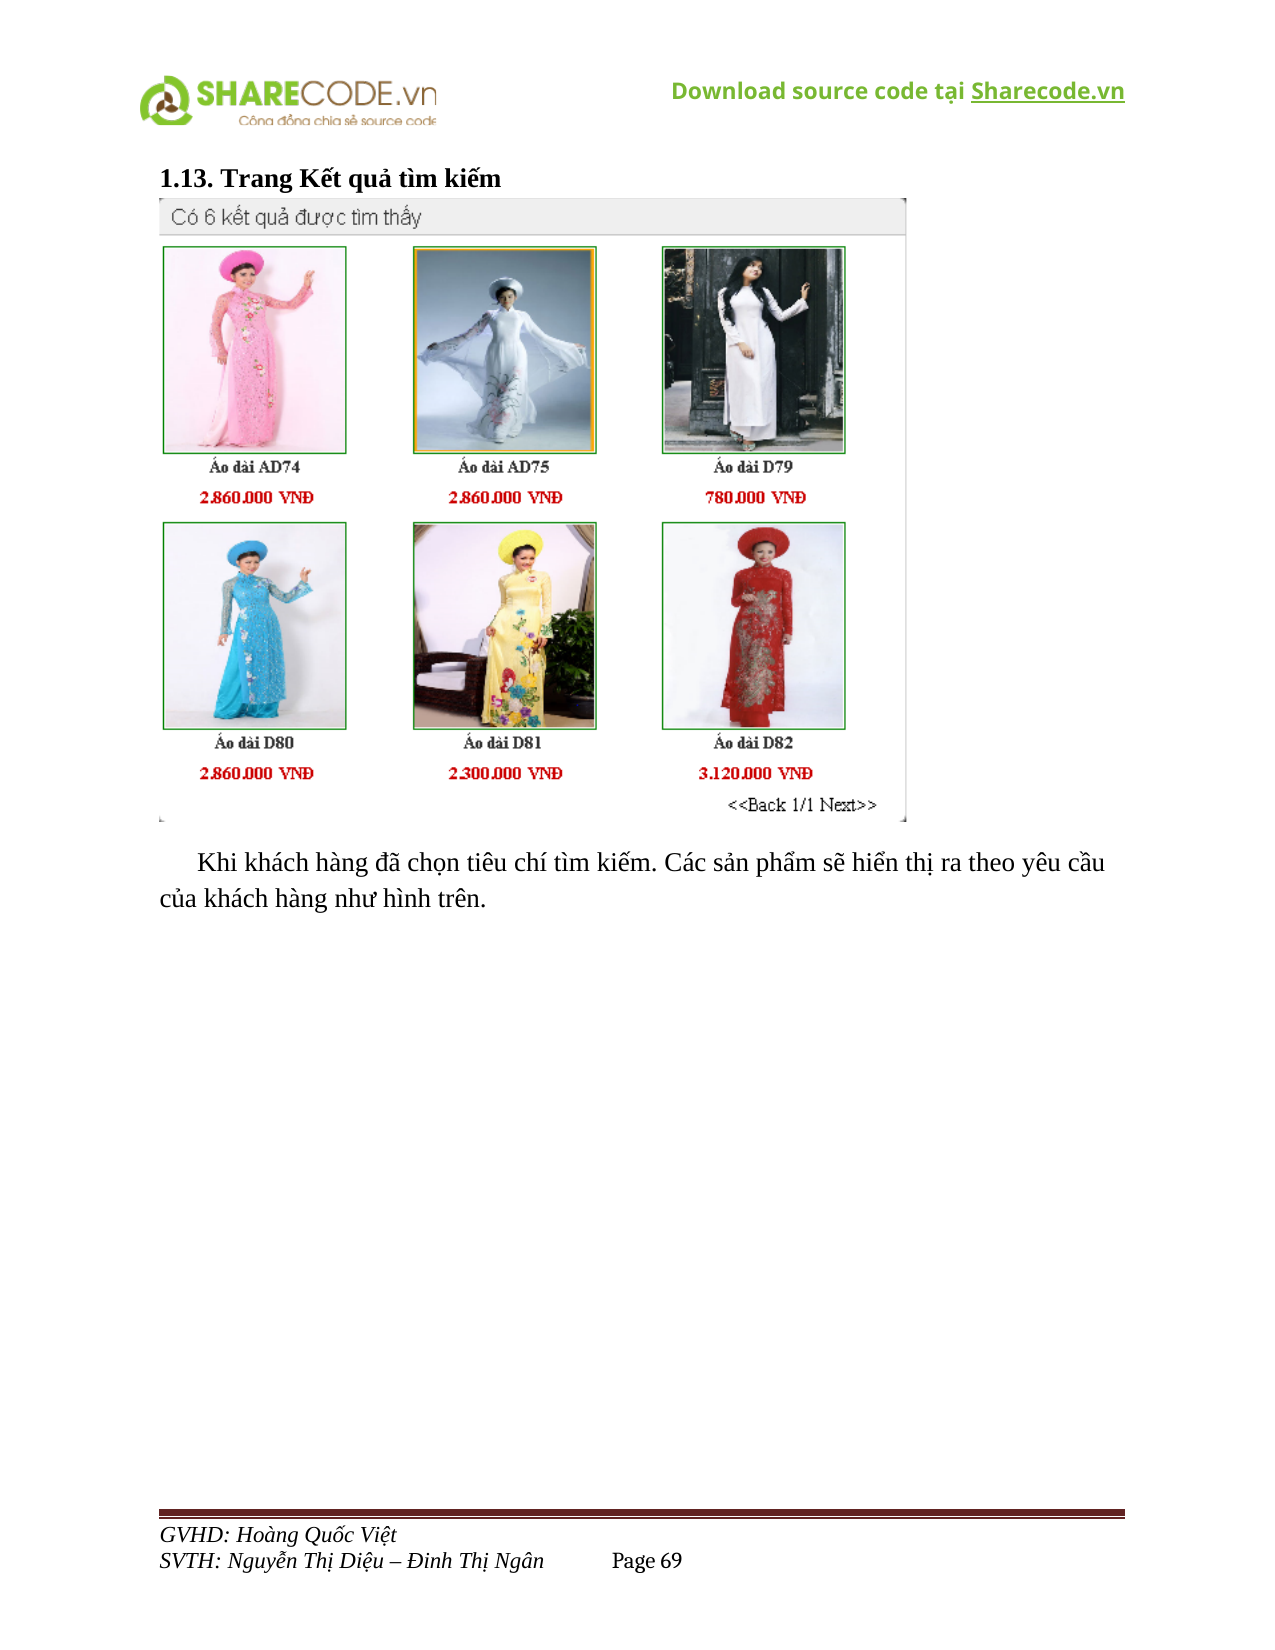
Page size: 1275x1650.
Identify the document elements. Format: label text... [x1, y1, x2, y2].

picture [139, 75, 437, 126]
subtitle 1.13. Trang Kết quả tìm kiếm [159, 162, 1125, 193]
picture [159, 198, 907, 822]
text Khi khách hàng đã chọn tiêu chí tìm kiếm. Các sản phẩm sẽ hiển thị ra theo yêu cầu của khách hàng như hình trên. [159, 846, 1125, 913]
